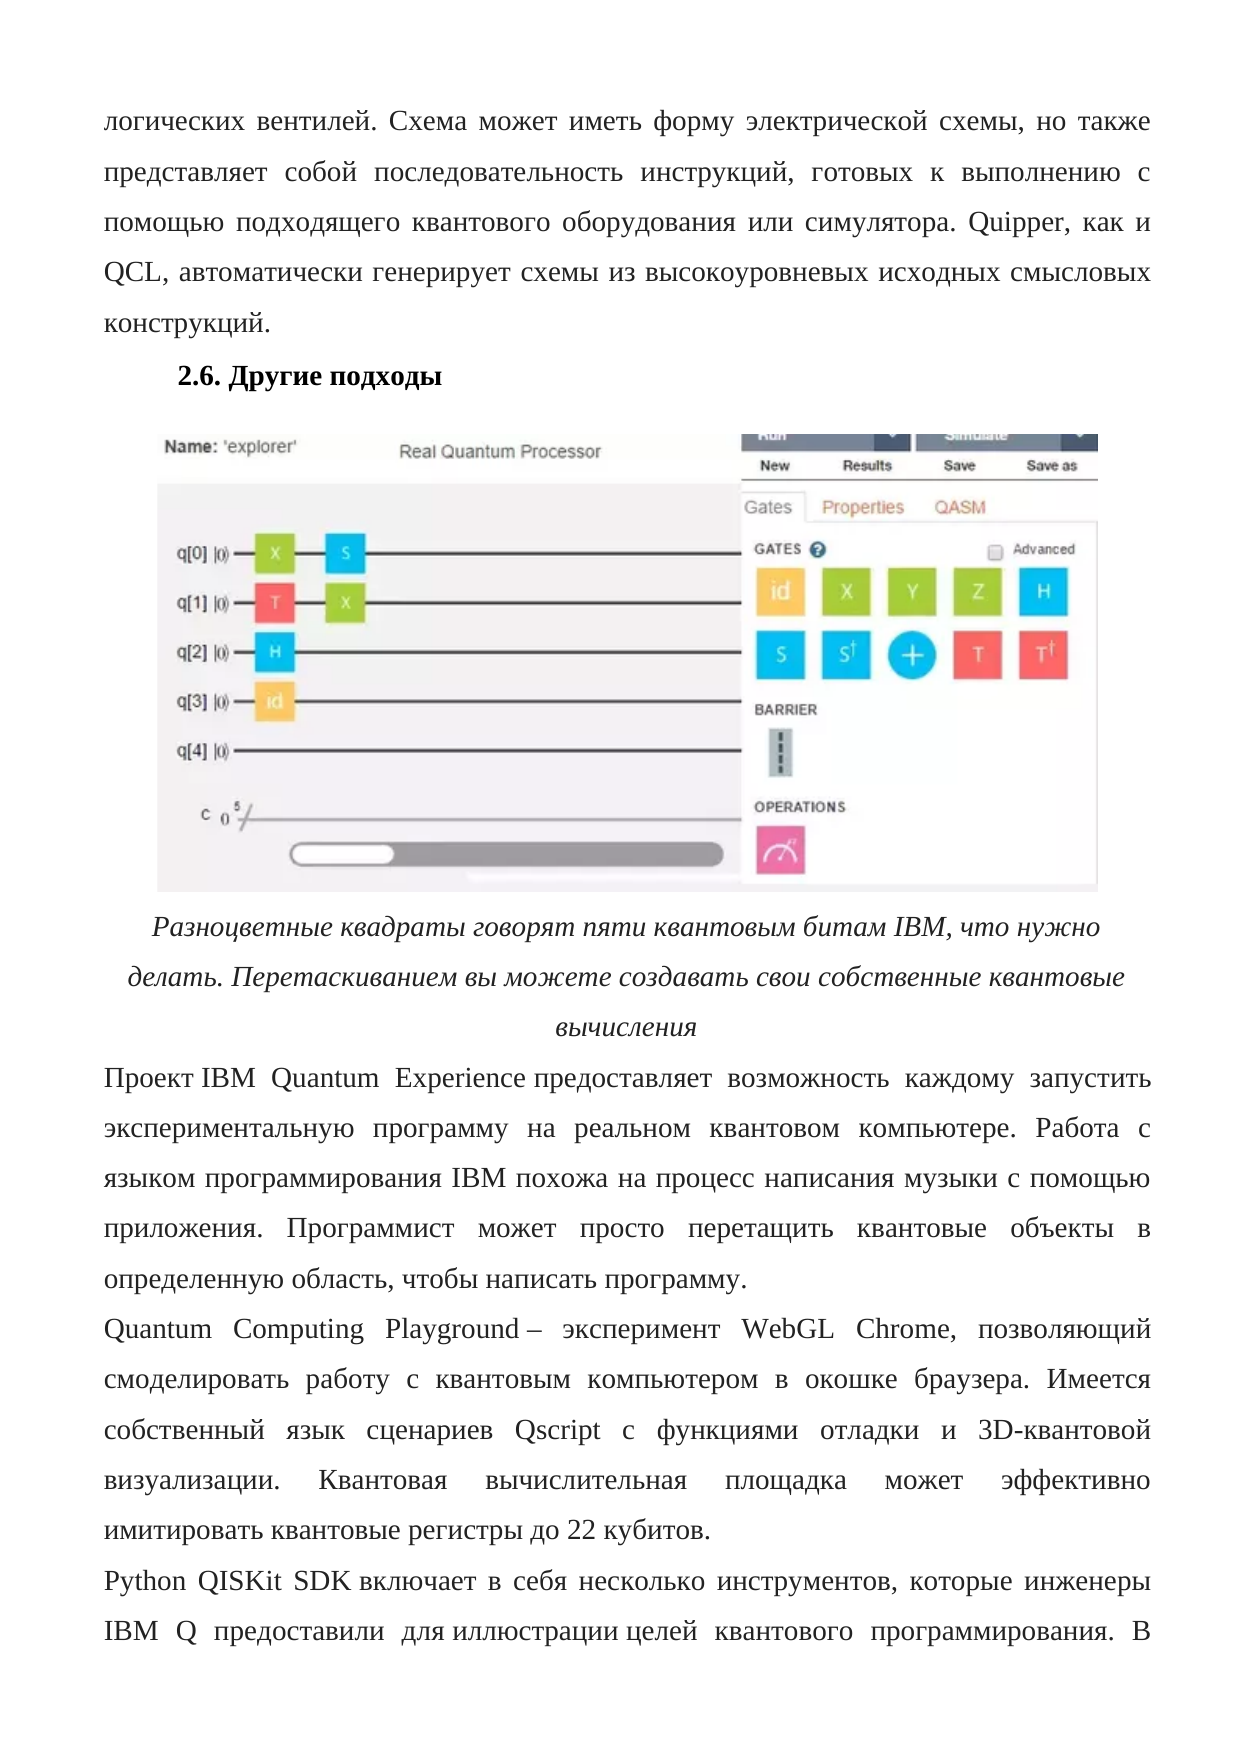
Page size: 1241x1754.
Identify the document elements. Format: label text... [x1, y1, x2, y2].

text Quantum Computing Playground – эксперимент WebGL Chrome, позволяющий смоделировать работу с квантовым компьютером в окошке браузера. Имеется собственный язык сценариев Qscript с функциями отладки и 3D-квантовой визуализации. Квантовая вычислительная площадка может эффективно имитировать квантовые регистры до 22 кубитов. [103, 1311, 1152, 1546]
text Проект IBM Quantum Experience предоставляет возможность каждому запустить экспериментальную программу на реальном квантовом компьютере. Работа с языком программирования IBM похожа на процесс написания музыки с помощью приложения. Программист может просто перетащить квантовые объекты в определенную область, чтобы написать программу. [103, 1060, 1152, 1294]
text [103, 103, 1152, 338]
text 2.6. Другие подходы [103, 355, 1152, 392]
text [103, 1563, 1152, 1647]
picture [157, 434, 1098, 892]
